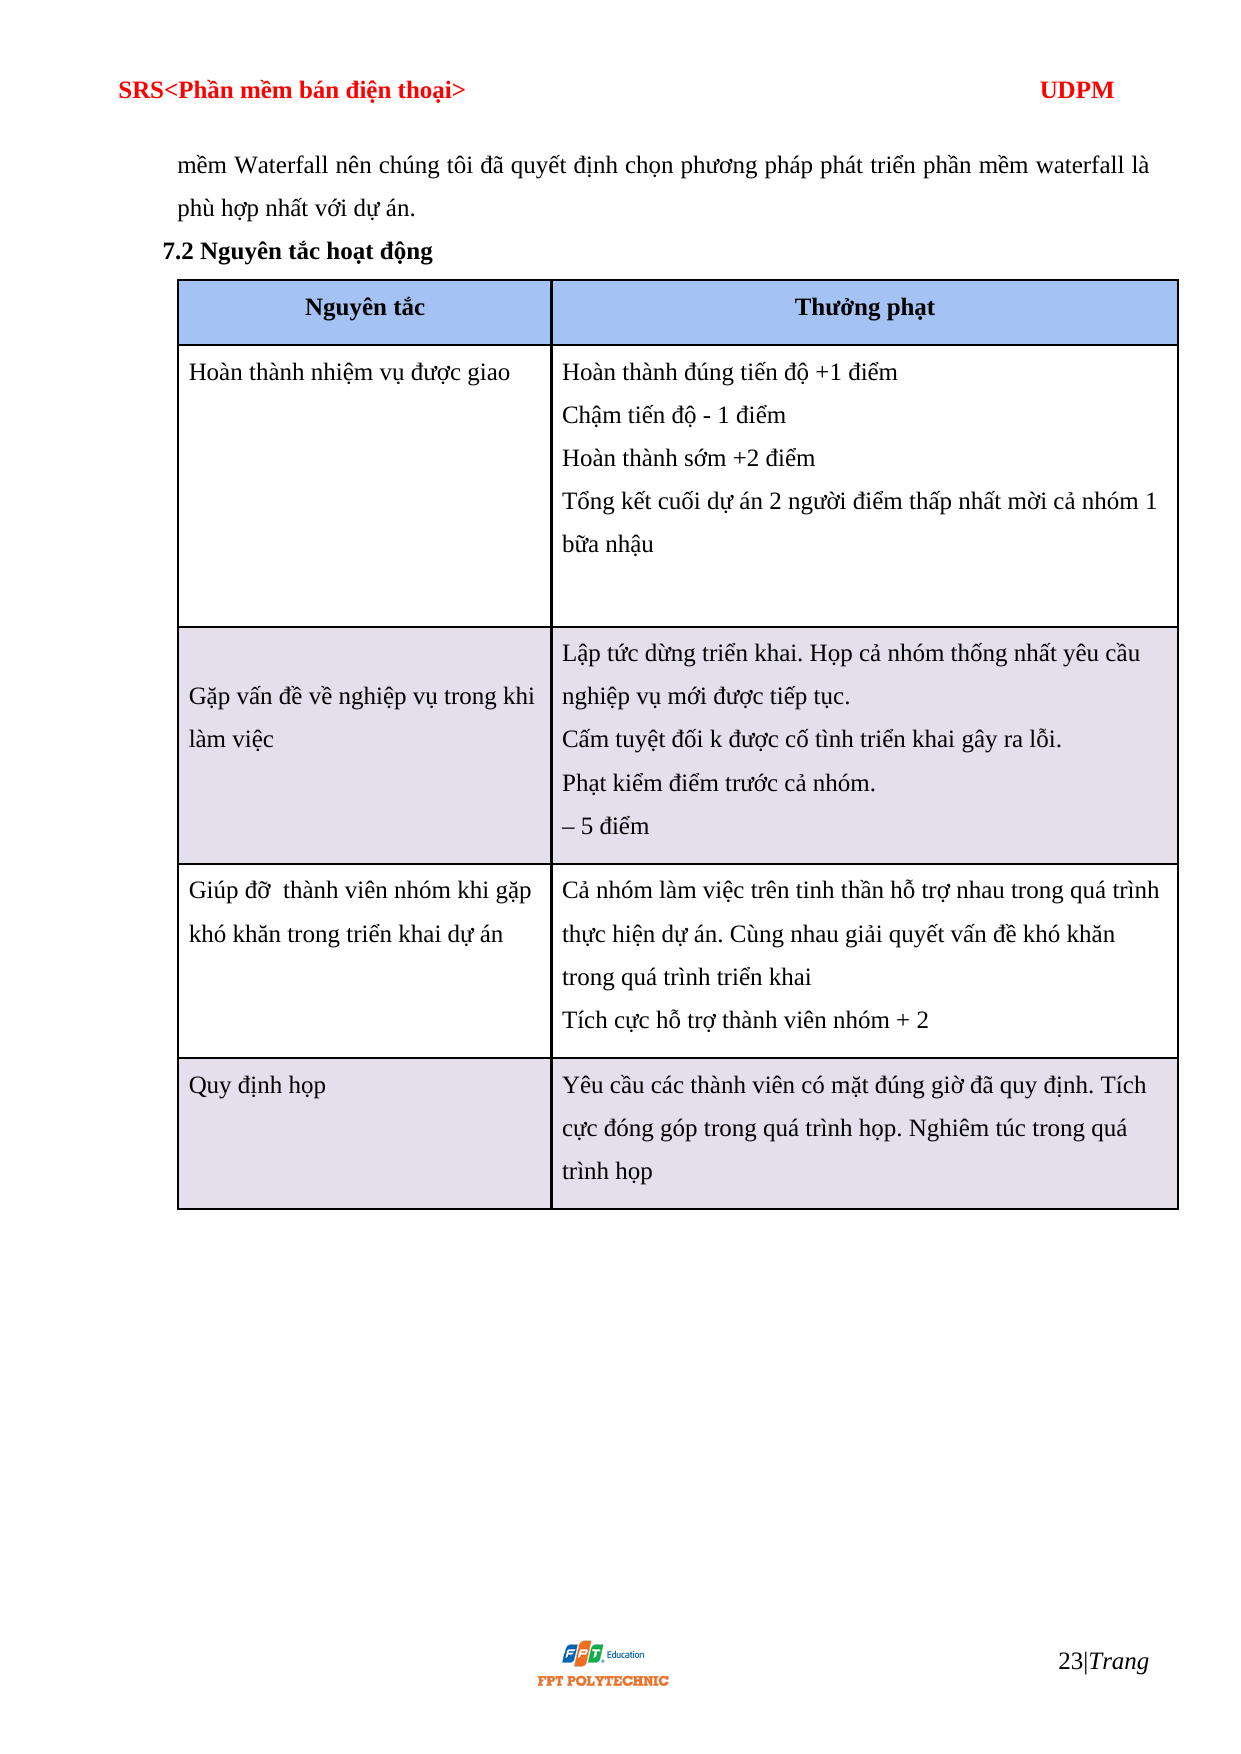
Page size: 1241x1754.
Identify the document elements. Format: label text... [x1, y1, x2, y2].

table_cell Lập tức dừng triển khai. Họp cả nhóm thống nhất yêu cầu nghiệp vụ mới được tiếp tục. Cấm tuyệt đối k được cố tình triển khai gây ra lỗi. Phạt kiểm điểm trước cả nhóm. – 5 điểm [553, 628, 1177, 863]
table_cell Yêu cầu các thành viên có mặt đúng giờ đã quy định. Tích cực đóng góp trong quá trình họp. Nghiêm túc trong quá trình họp [553, 1059, 1177, 1208]
table_cell Gặp vấn đề về nghiệp vụ trong khi làm việc [179, 628, 550, 863]
subtitle 7.2 Nguyên tắc hoạt động [162, 236, 1152, 265]
table_header Nguyên tắc [179, 281, 550, 344]
table_header Thưởng phạt [553, 281, 1177, 344]
picture [533, 1634, 673, 1696]
table_cell Hoàn thành nhiệm vụ được giao [179, 346, 550, 626]
table_cell Cả nhóm làm việc trên tinh thần hỗ trợ nhau trong quá trình thực hiện dự án. Cùng nhau giải quyết vấn đề khó khăn trong quá trình triển khai Tích cực hỗ trợ thành viên nhóm + 2 [553, 865, 1177, 1057]
table_cell Giúp đỡ thành viên nhóm khi gặp khó khăn trong triển khai dự án [179, 865, 550, 1057]
table_cell Hoàn thành đúng tiến độ +1 điểm Chậm tiến độ - 1 điểm Hoàn thành sớm +2 điểm Tổng kết cuối dự án 2 người điểm thấp nhất mời cả nhóm 1 bữa nhậu [553, 346, 1177, 626]
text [177, 150, 1152, 222]
table_cell Quy định họp [179, 1059, 550, 1208]
